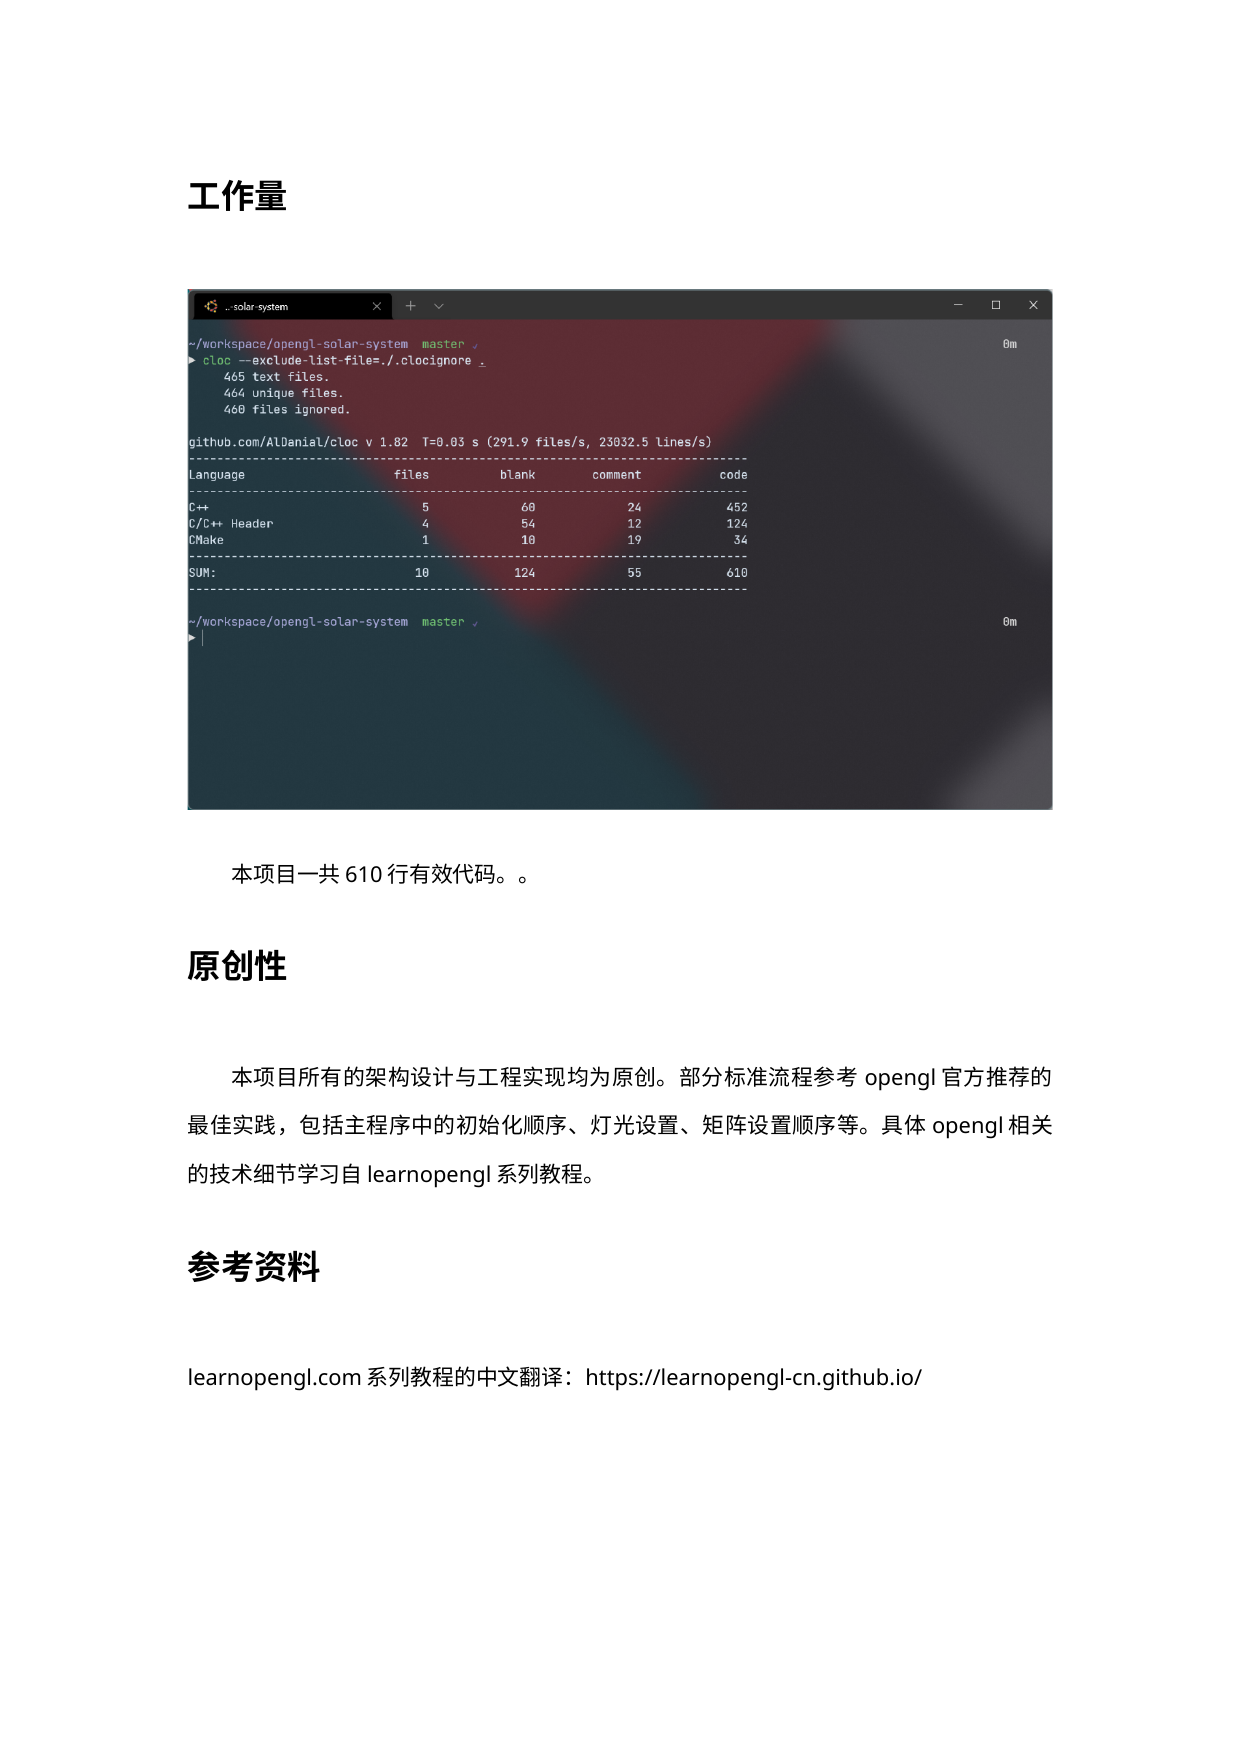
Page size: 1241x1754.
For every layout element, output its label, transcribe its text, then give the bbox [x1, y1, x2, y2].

subtitle 原创性 [187, 932, 1053, 997]
text 本项目一共610行有效代码。。 [187, 857, 1053, 889]
subtitle 参考资料 [187, 1232, 1053, 1297]
text 本项目所有的架构设计与工程实现均为原创。部分标准流程参考opengl官方推荐的最佳实践，包括主程序中的初始化顺序、灯光设置、矩阵设置顺序等。具体opengl相关的技术细节学习自learnopengl系列教程。 [187, 1059, 1053, 1189]
subtitle 工作量 [187, 162, 1053, 227]
text learnopengl.com系列教程的中文翻译：https://learnopengl-cn.github.io/ [187, 1359, 1053, 1392]
picture [187, 289, 1053, 810]
